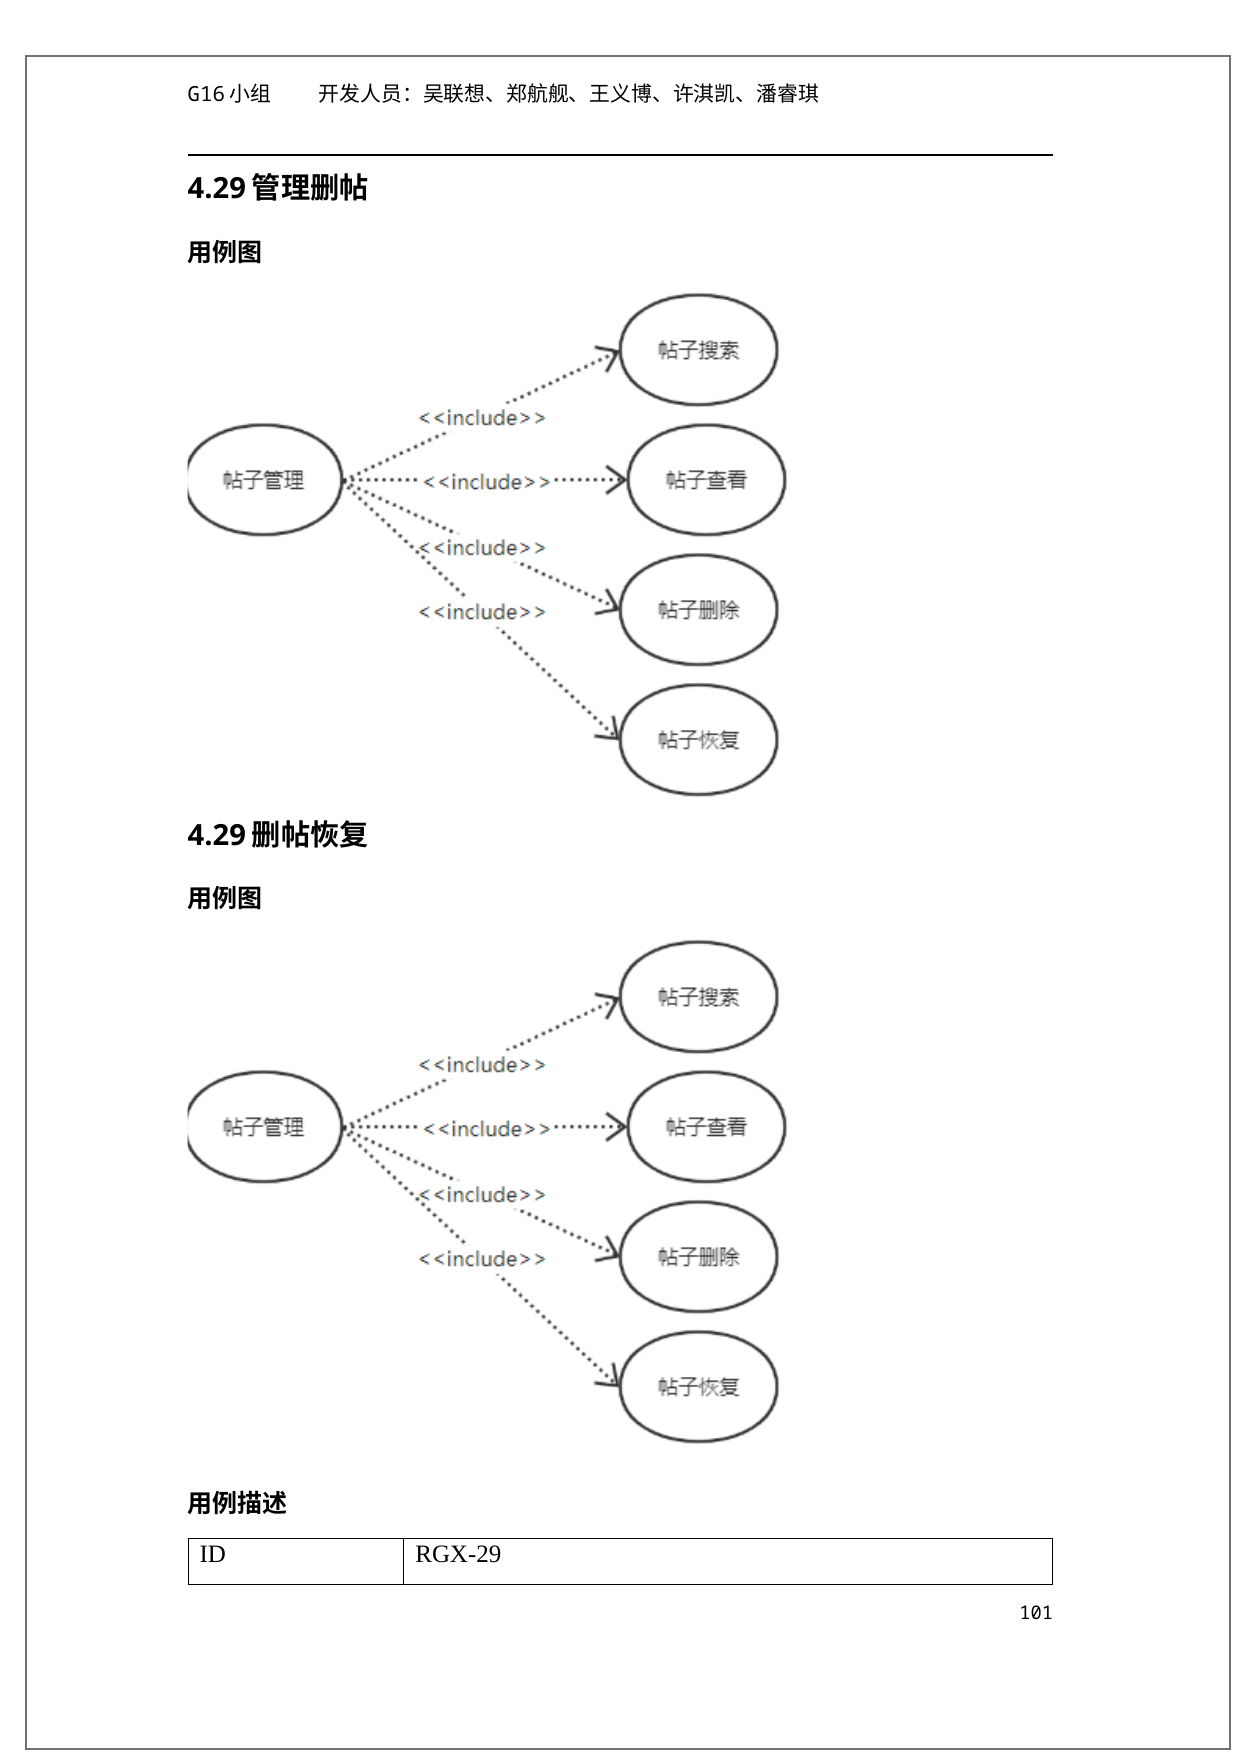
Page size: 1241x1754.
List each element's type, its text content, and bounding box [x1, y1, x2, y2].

picture [187, 933, 832, 1459]
subtitle 用例描述 [187, 1483, 1053, 1519]
subtitle 4.29删帖恢复 [187, 811, 1053, 854]
subtitle 用例图 [187, 232, 1053, 268]
table_header RGX-29 [404, 1539, 1052, 1584]
table_header ID [189, 1539, 403, 1584]
picture [187, 286, 832, 812]
subtitle 4.29管理删帖 [187, 164, 1053, 207]
subtitle 用例图 [187, 879, 1053, 915]
